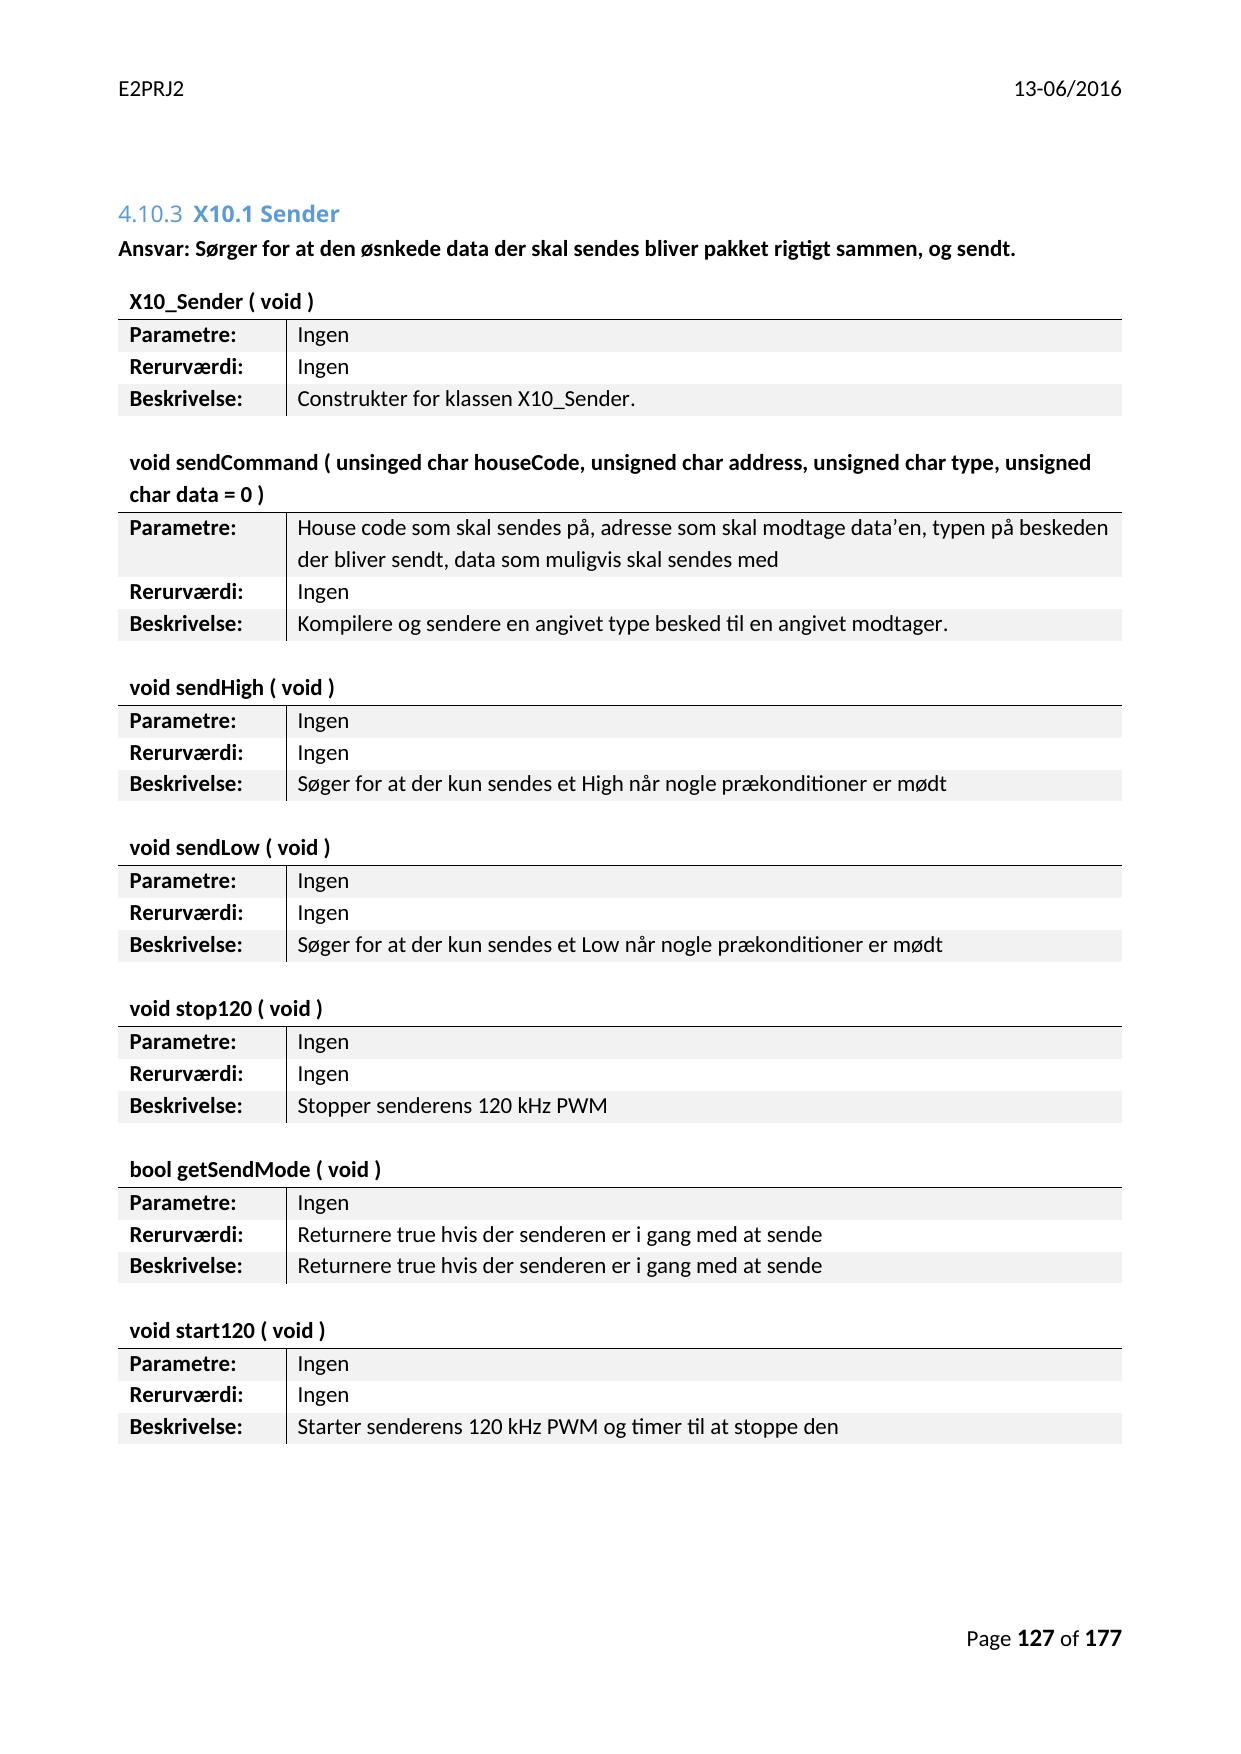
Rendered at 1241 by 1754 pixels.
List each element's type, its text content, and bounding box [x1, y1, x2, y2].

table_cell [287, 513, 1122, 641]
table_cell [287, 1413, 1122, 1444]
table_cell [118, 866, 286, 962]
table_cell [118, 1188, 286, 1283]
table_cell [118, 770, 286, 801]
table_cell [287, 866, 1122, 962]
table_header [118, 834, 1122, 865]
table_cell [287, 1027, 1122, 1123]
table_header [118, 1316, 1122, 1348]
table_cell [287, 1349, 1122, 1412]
text Ansvar: Sørger for at den øsnkede data der skal sendes bliver pakket rigtigt sammen, og sendt. [118, 234, 1122, 262]
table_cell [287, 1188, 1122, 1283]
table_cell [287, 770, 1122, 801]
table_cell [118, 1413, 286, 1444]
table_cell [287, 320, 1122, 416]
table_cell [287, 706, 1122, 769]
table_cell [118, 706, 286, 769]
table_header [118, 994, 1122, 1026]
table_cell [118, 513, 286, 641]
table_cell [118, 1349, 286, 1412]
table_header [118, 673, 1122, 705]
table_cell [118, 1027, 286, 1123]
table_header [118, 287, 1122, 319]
subtitle X10.1 Sender [118, 198, 1122, 229]
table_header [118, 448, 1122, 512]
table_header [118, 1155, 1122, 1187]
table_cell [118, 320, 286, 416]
